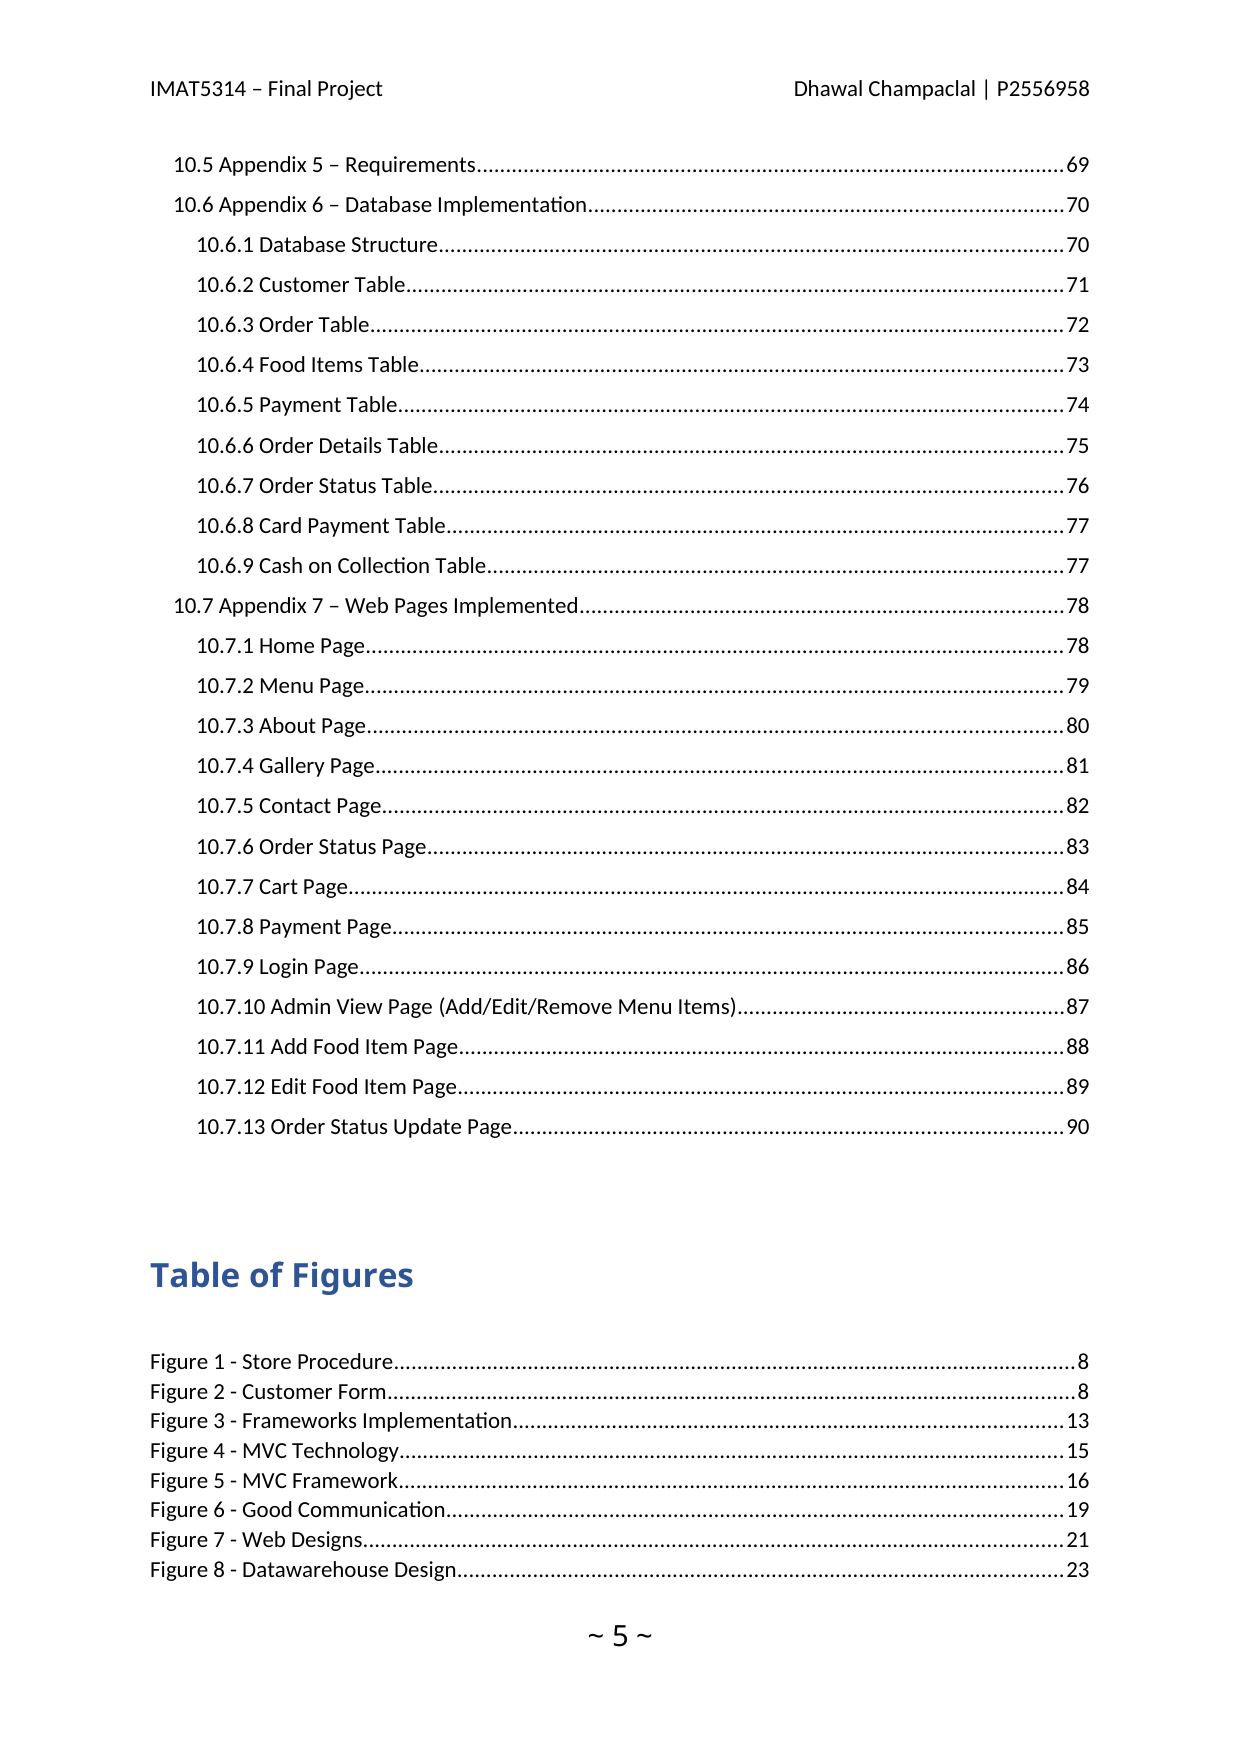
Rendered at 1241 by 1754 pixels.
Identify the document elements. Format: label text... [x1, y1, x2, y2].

text Figure 5 - MVC Framework 16 [150, 1466, 1090, 1494]
text Figure 1 - Store Procedure 8 [150, 1347, 1090, 1375]
text Figure 8 - Datawarehouse Design 23 [150, 1555, 1090, 1583]
text Figure 7 - Web Designs 21 [150, 1525, 1090, 1553]
text Figure 2 - Customer Form 8 [150, 1377, 1090, 1405]
text Figure 3 - Frameworks Implementation 13 [150, 1407, 1090, 1434]
text Figure 6 - Good Communication 19 [150, 1496, 1090, 1524]
subtitle Table of Figures [150, 1252, 1090, 1297]
text Figure 4 - MVC Technology 15 [150, 1436, 1090, 1464]
